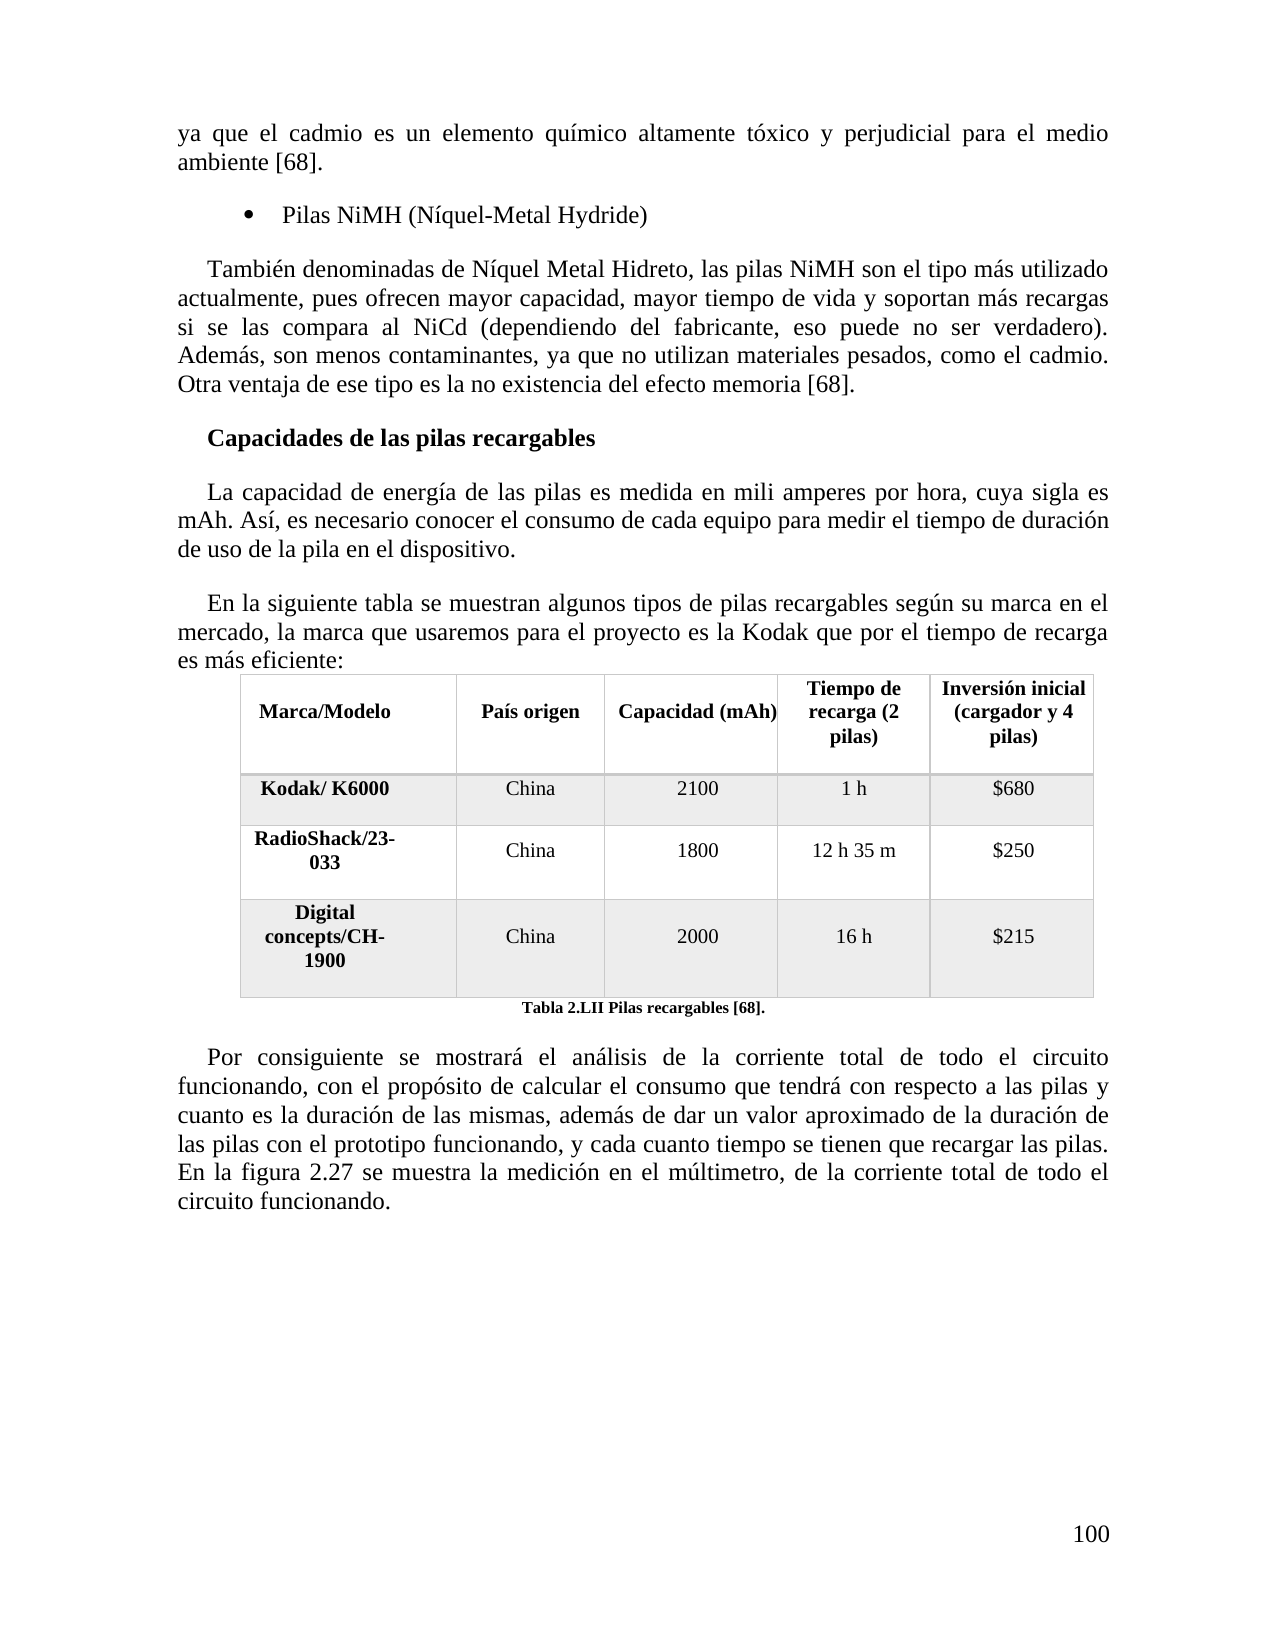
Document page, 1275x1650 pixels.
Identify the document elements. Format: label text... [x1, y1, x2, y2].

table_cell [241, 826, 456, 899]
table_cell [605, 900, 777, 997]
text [177, 118, 1109, 176]
subtitle Capacidades de las pilas recargables [177, 423, 1109, 452]
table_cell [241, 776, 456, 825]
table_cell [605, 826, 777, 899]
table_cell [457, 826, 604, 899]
text La capacidad de energía de las pilas es medida en mili amperes por hora, cuya sigla es mAh. Así, es necesario conocer el consumo de cada equipo para medir el tiempo de duración de uso de la pila en el dispositivo. [177, 477, 1109, 563]
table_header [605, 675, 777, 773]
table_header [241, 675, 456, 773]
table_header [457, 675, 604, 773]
text En la siguiente tabla se muestran algunos tipos de pilas recargables según su marca en el mercado, la marca que usaremos para el proyecto es la Kodak que por el tiempo de recarga es más eficiente: [177, 588, 1109, 674]
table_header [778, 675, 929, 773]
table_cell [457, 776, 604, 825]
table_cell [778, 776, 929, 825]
text Tabla 2.LII Pilas recargables [68]. [177, 998, 1109, 1017]
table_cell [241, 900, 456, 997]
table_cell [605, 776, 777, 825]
text También denominadas de Níquel Metal Hidreto, las pilas NiMH son el tipo más utilizado actualmente, pues ofrecen mayor capacidad, mayor tiempo de vida y soportan más recargas si se las compara al NiCd (dependiendo del fabricante, eso puede no ser verdadero). Además, son menos contaminantes, ya que no utilizan materiales pesados, como el cadmio. Otra ventaja de ese tipo es la no existencia del efecto memoria [68]. [177, 254, 1109, 398]
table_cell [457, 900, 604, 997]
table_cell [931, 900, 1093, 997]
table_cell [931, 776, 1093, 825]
list Pilas NiMH (Níquel-Metal Hydride) [244, 201, 1109, 229]
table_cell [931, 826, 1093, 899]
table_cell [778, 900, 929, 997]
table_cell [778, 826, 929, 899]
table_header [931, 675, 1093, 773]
